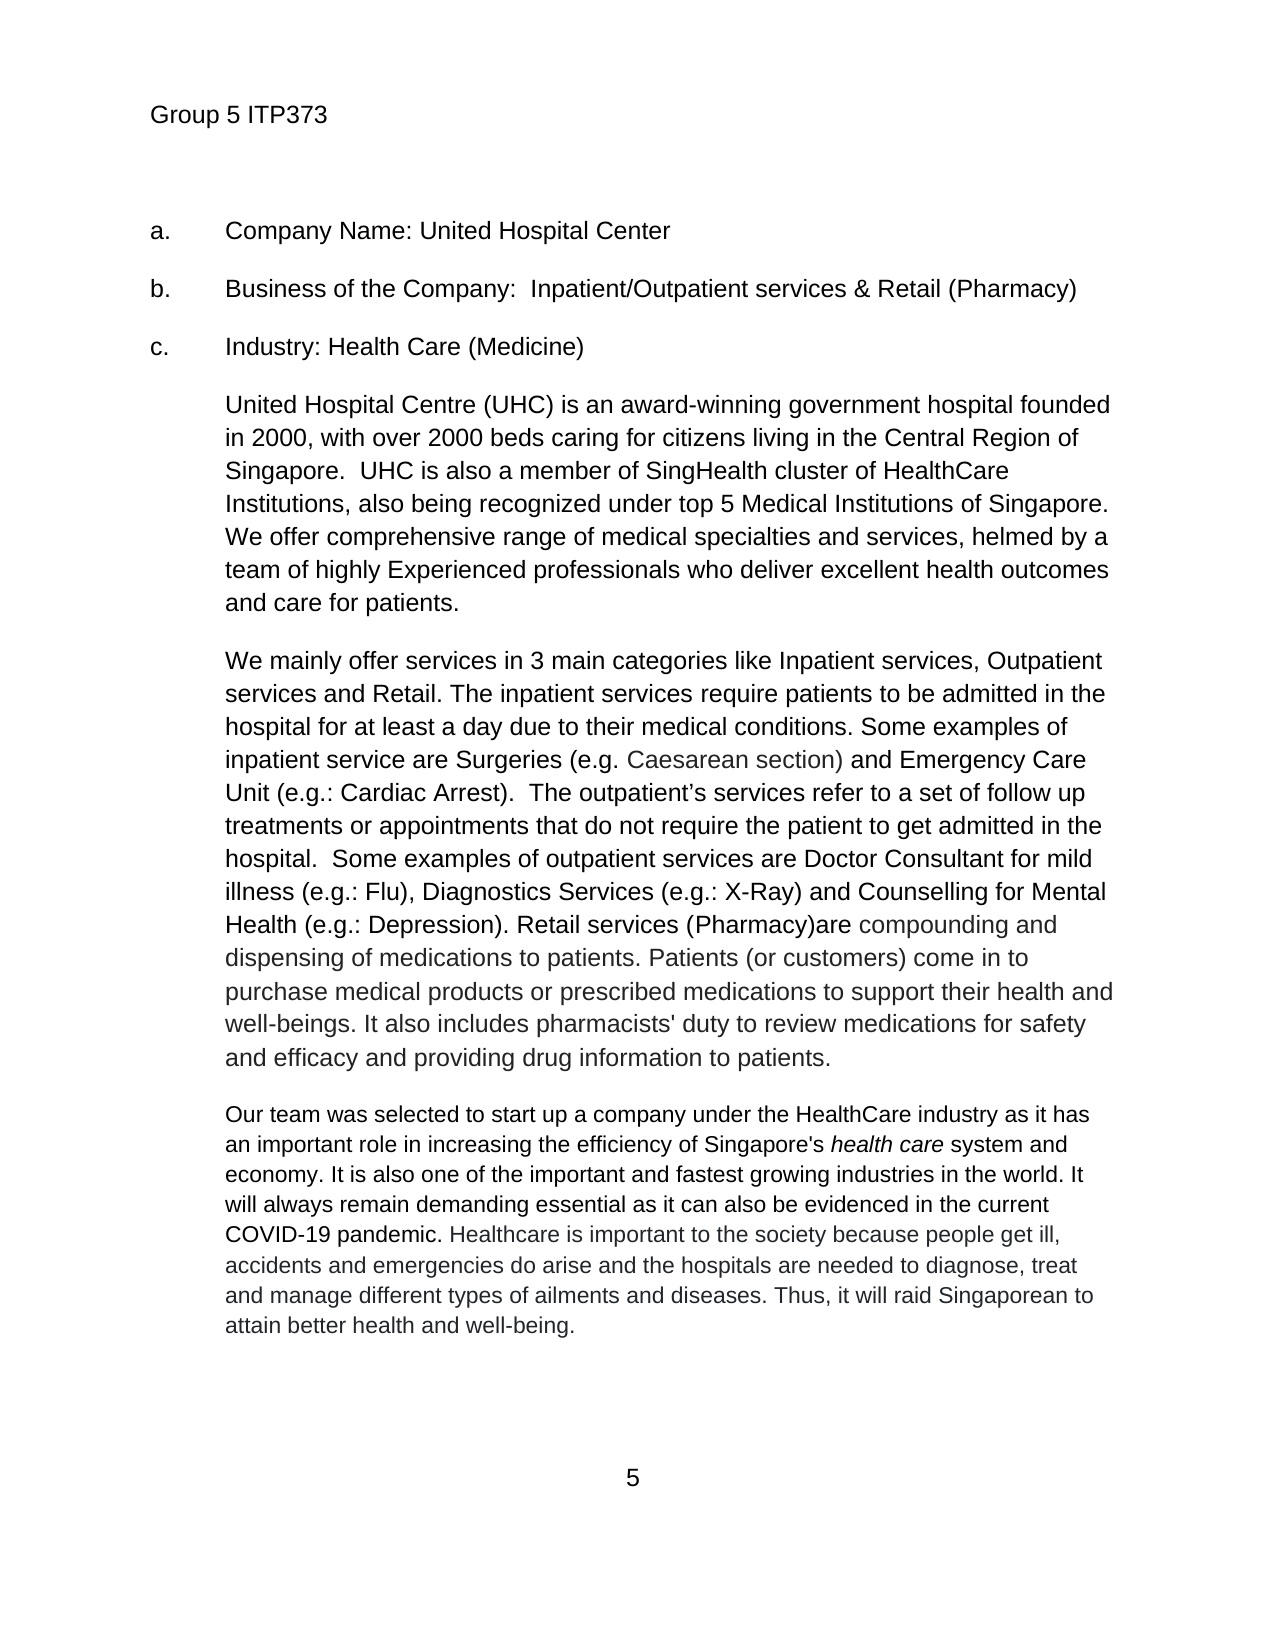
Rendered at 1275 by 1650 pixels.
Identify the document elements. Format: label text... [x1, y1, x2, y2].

text United Hospital Centre (UHC) is an award-winning government hospital founded in 2000, with over 2000 beds caring for citizens living in the Central Region of Singapore. UHC is also a member of SingHealth cluster of HealthCare Institutions, also being recognized under top 5 Medical Institutions of Singapore. We offer comprehensive range of medical specialties and services, helmed by a team of highly Experienced professionals who deliver excellent health outcomes and care for patients. [225, 390, 1116, 617]
text We mainly offer services in 3 main categories like Inpatient services, Outpatient services and Retail. The inpatient services require patients to be admitted in the hospital for at least a day due to their medical conditions. Some examples of inpatient service are Surgeries (e.g. Caesarean section) and Emergency Care Unit (e.g.: Cardiac Arrest). The outpatient’s services refer to a set of follow up treatments or appointments that do not require the patient to get admitted in the hospital. Some examples of outpatient services are Doctor Consultant for mild illness (e.g.: Flu), Diagnostics Services (e.g.: X-Ray) and Counselling for Mental Health (e.g.: Depression). Retail services (Pharmacy)are compounding and dispensing of medications to patients. Patients (or customers) come in to purchase medical products or prescribed medications to support their health and well-beings. It also includes pharmacists' duty to review medications for safety and efficacy and providing drug information to patients. [225, 646, 1116, 1071]
text a. Company Name: United Hospital Center [150, 216, 1116, 245]
text b. Business of the Company: Inpatient/Outpatient services & Retail (Pharmacy) [150, 274, 1116, 303]
text c. Industry: Health Care (Medicine) [150, 332, 1116, 361]
text Our team was selected to start up a company under the HealthCare industry as it has an important role in increasing the efficiency of Singapore's health care system and economy. It is also one of the important and fastest growing industries in the world. It will always remain demanding essential as it can also be evidenced in the current COVID-19 pandemic. Healthcare is important to the society because people get ill, accidents and emergencies do arise and the hospitals are needed to diagnose, treat and manage different types of ailments and diseases. Thus, it will raid Singaporean to attain better health and well-being. [225, 1101, 1116, 1338]
